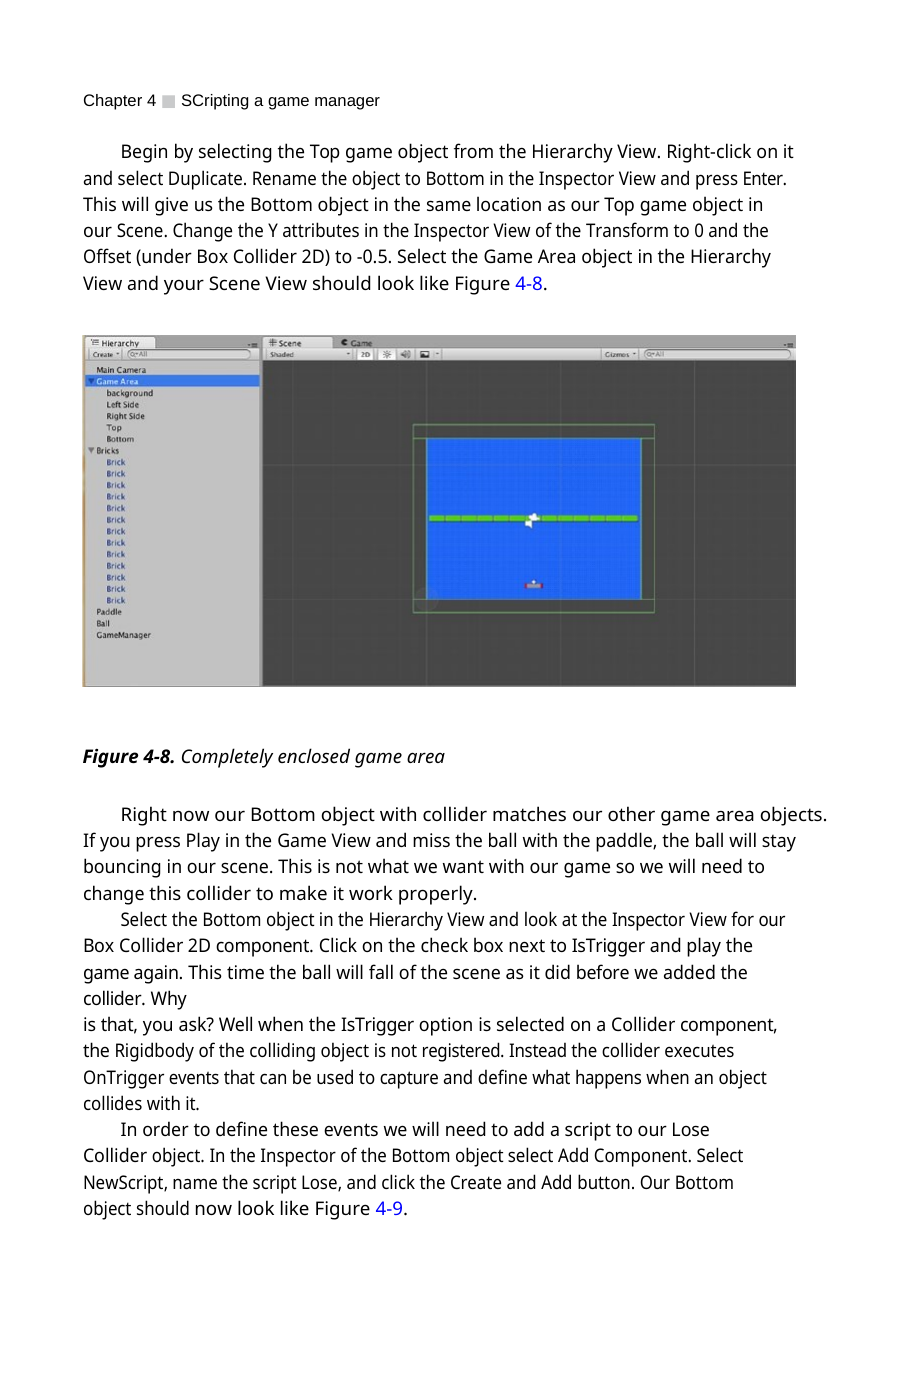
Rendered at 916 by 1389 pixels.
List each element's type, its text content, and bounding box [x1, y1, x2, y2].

text Figure 4-8. Completely enclosed game area [82, 743, 845, 768]
text Chapter 4 ■ SCripting a game manager [83, 89, 845, 112]
text If you press Play in the Game View and miss the ball with the paddle, the ball will stay bouncing in our scene. This is not what we want with our game so we will need to change this collider to make it work properly. [83, 828, 796, 906]
text In order to define these events we will need to add a script to our Lose Collider object. In the Inspector of the Bottom object select Add Component. Select NewScript, name the script Lose, and click the Create and Add button. Our Bottom object should now look like Figure 4-9. [83, 1117, 769, 1221]
text Right now our Bottom object with collider matches our other game area objects. [83, 801, 845, 827]
picture [82, 335, 796, 687]
text Select the Bottom object in the Hierarchy View and look at the Inspector View for our Box Collider 2D component. Click on the check box next to IsTrigger and play the game again. This time the ball will fall of the scene as it did before we added the collider. Why [83, 906, 796, 1011]
text is that, you ask? Well when the IsTrigger option is selected on a Collider component, the Rigidbody of the colliding object is not registered. Instead the collider executes OnTrigger events that can be used to capture and define what happens when an object collides with it. [83, 1012, 796, 1116]
text Begin by selecting the Top game object from the Hierarchy View. Right-click on it and select Duplicate. Rename the object to Bottom in the Inspector View and press Enter. This will give us the Bottom object in the same location as our Top game object in our Scene. Change the Y attributes in the Inspector View of the Transform to 0 and the Offset (under Box Collider 2D) to -0.5. Select the Game Area object in the Hierarchy View and your Scene View should look like Figure 4-8. [83, 139, 796, 296]
